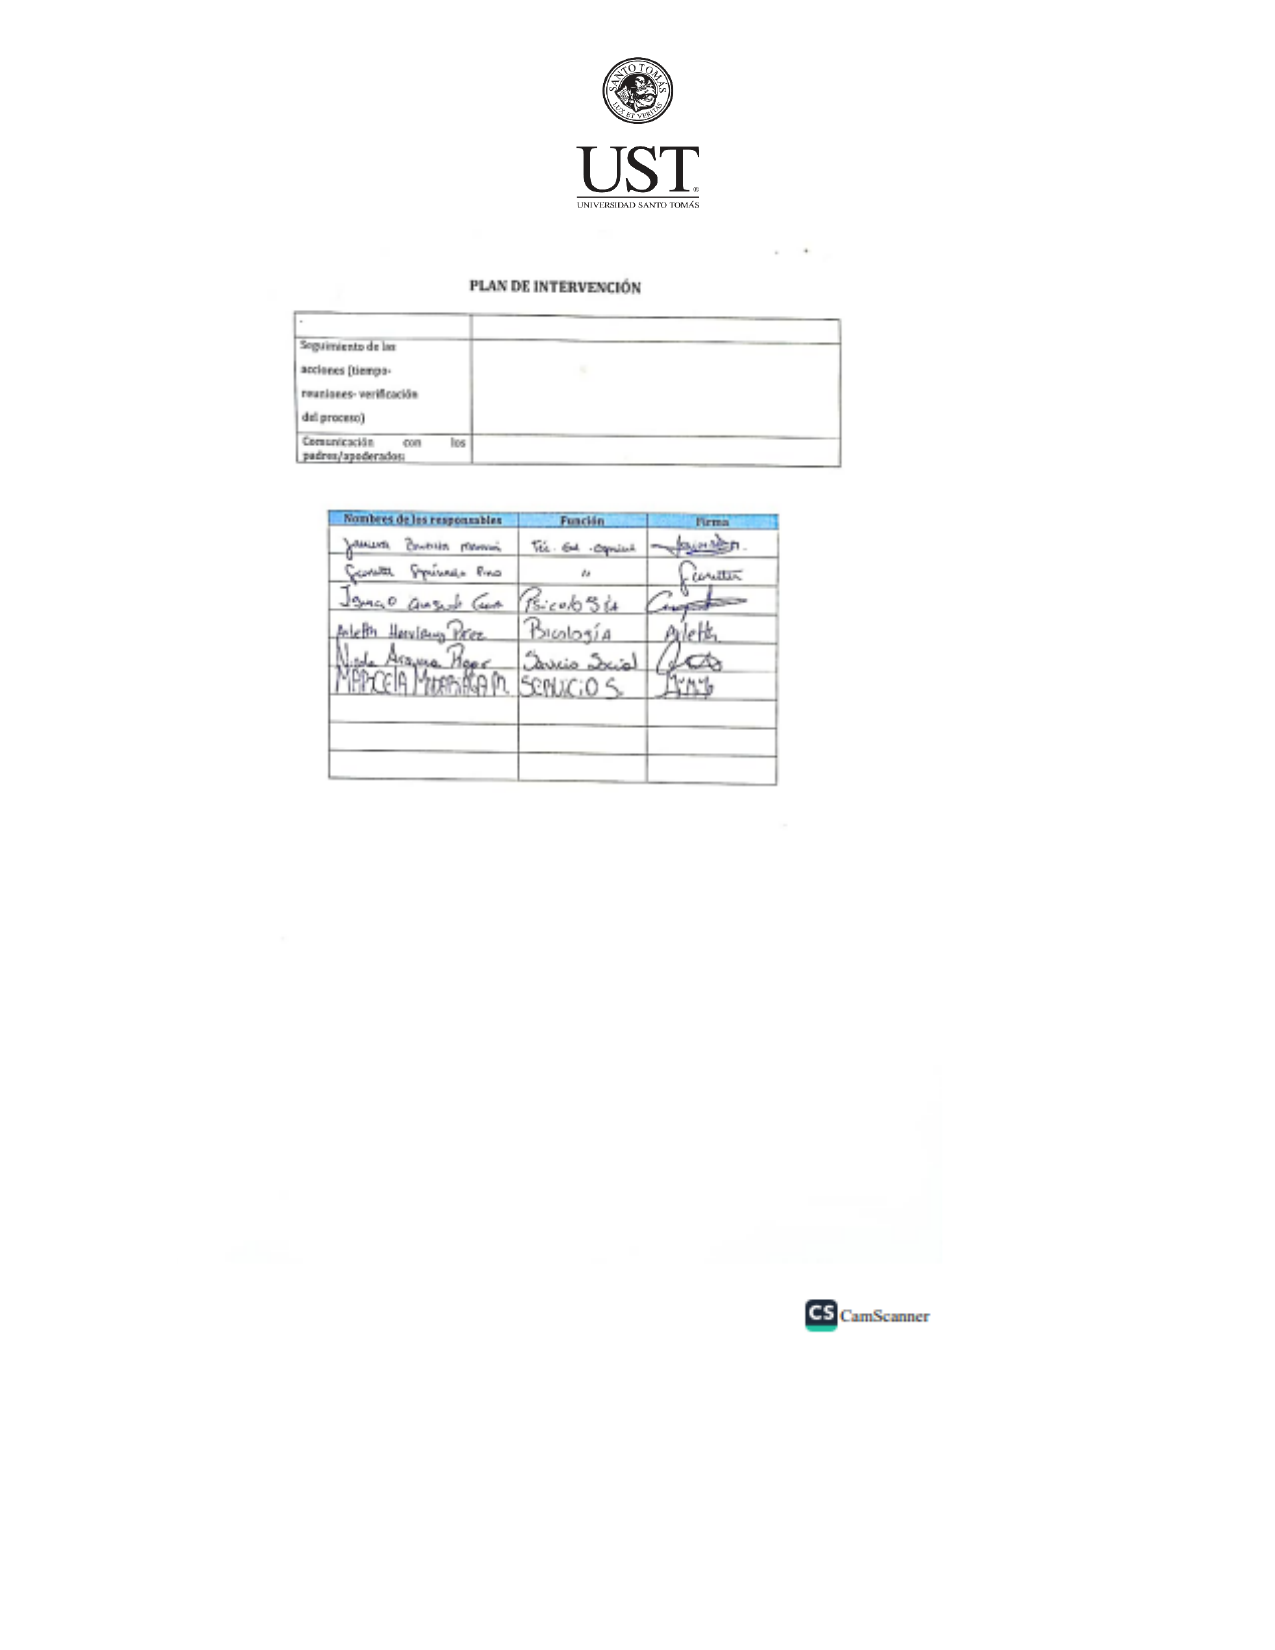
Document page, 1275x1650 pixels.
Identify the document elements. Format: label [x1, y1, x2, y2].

picture [177, 44, 943, 1337]
